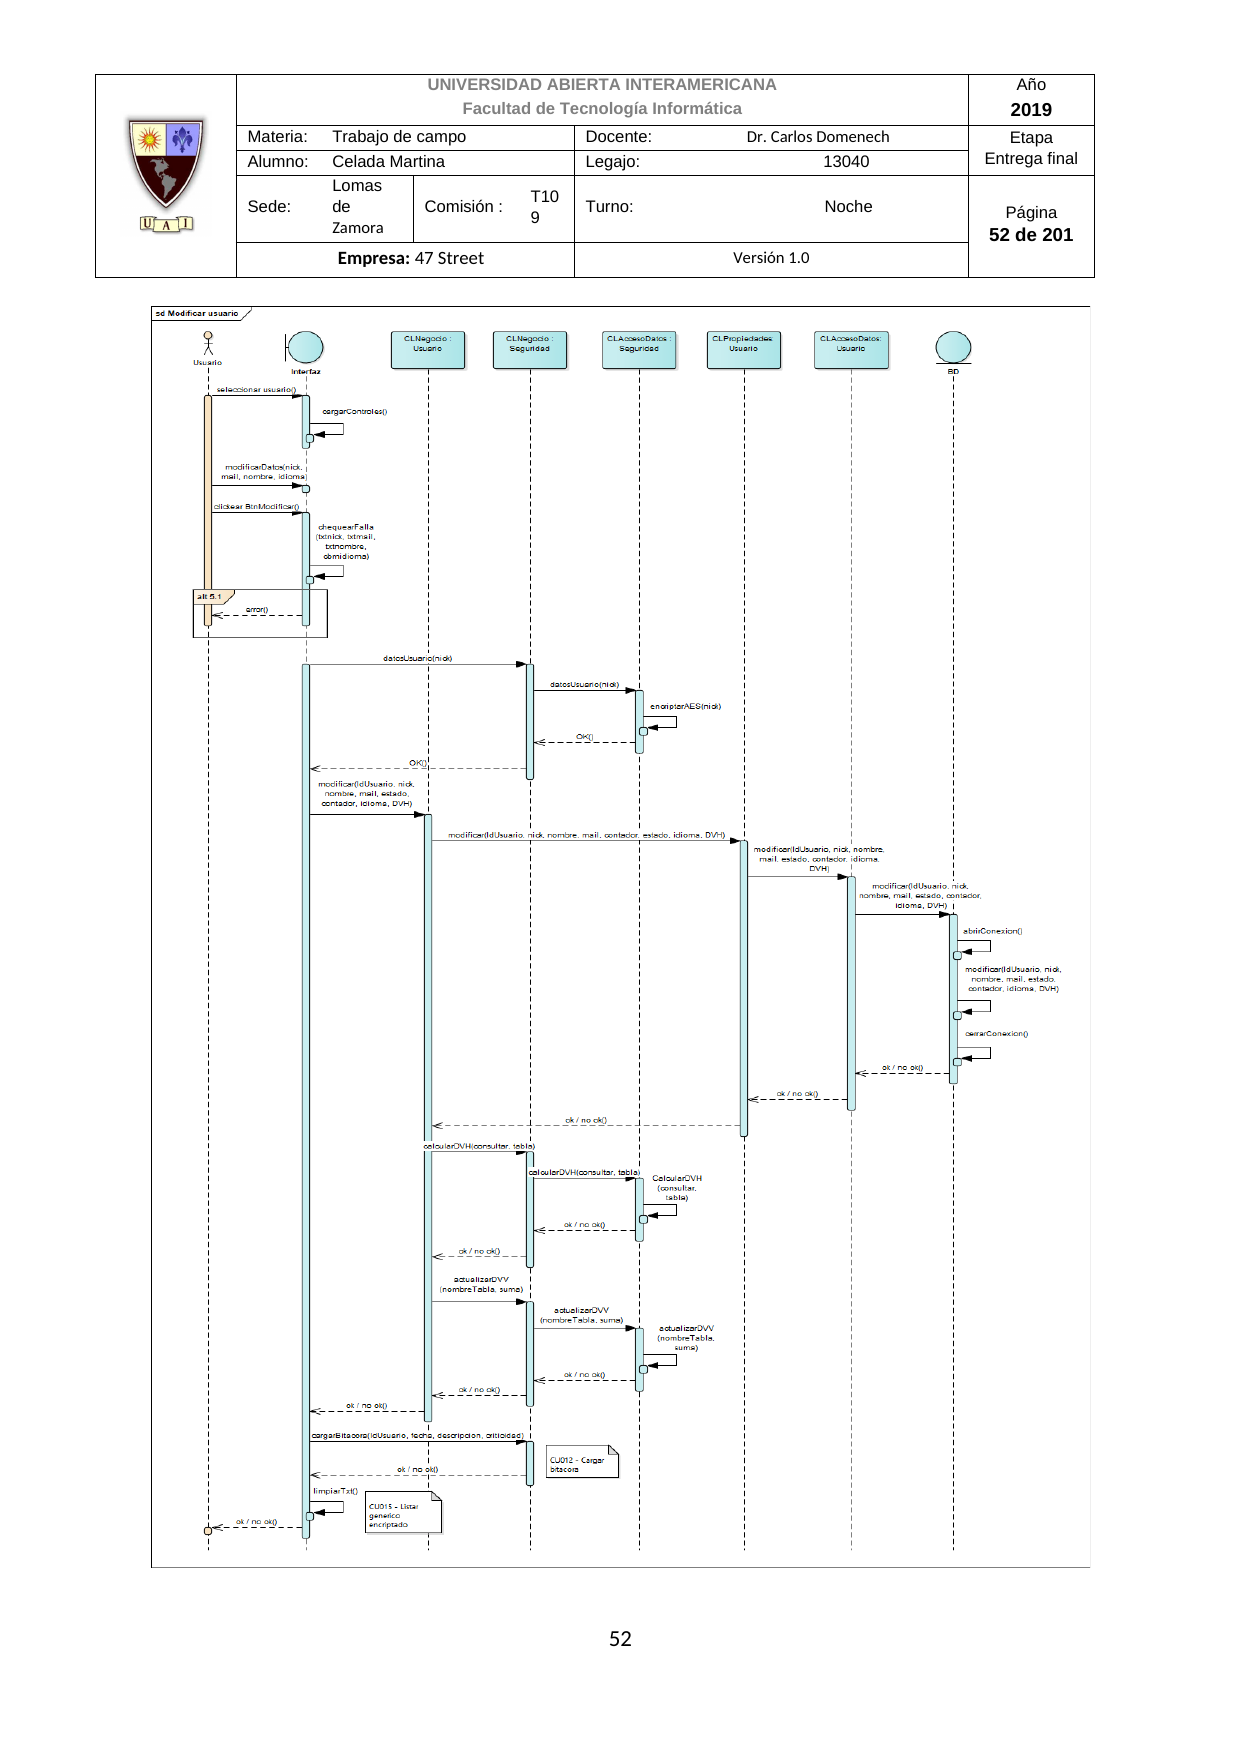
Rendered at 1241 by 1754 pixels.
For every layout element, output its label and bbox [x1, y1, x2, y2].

picture [150, 306, 1091, 1568]
picture [120, 111, 212, 237]
